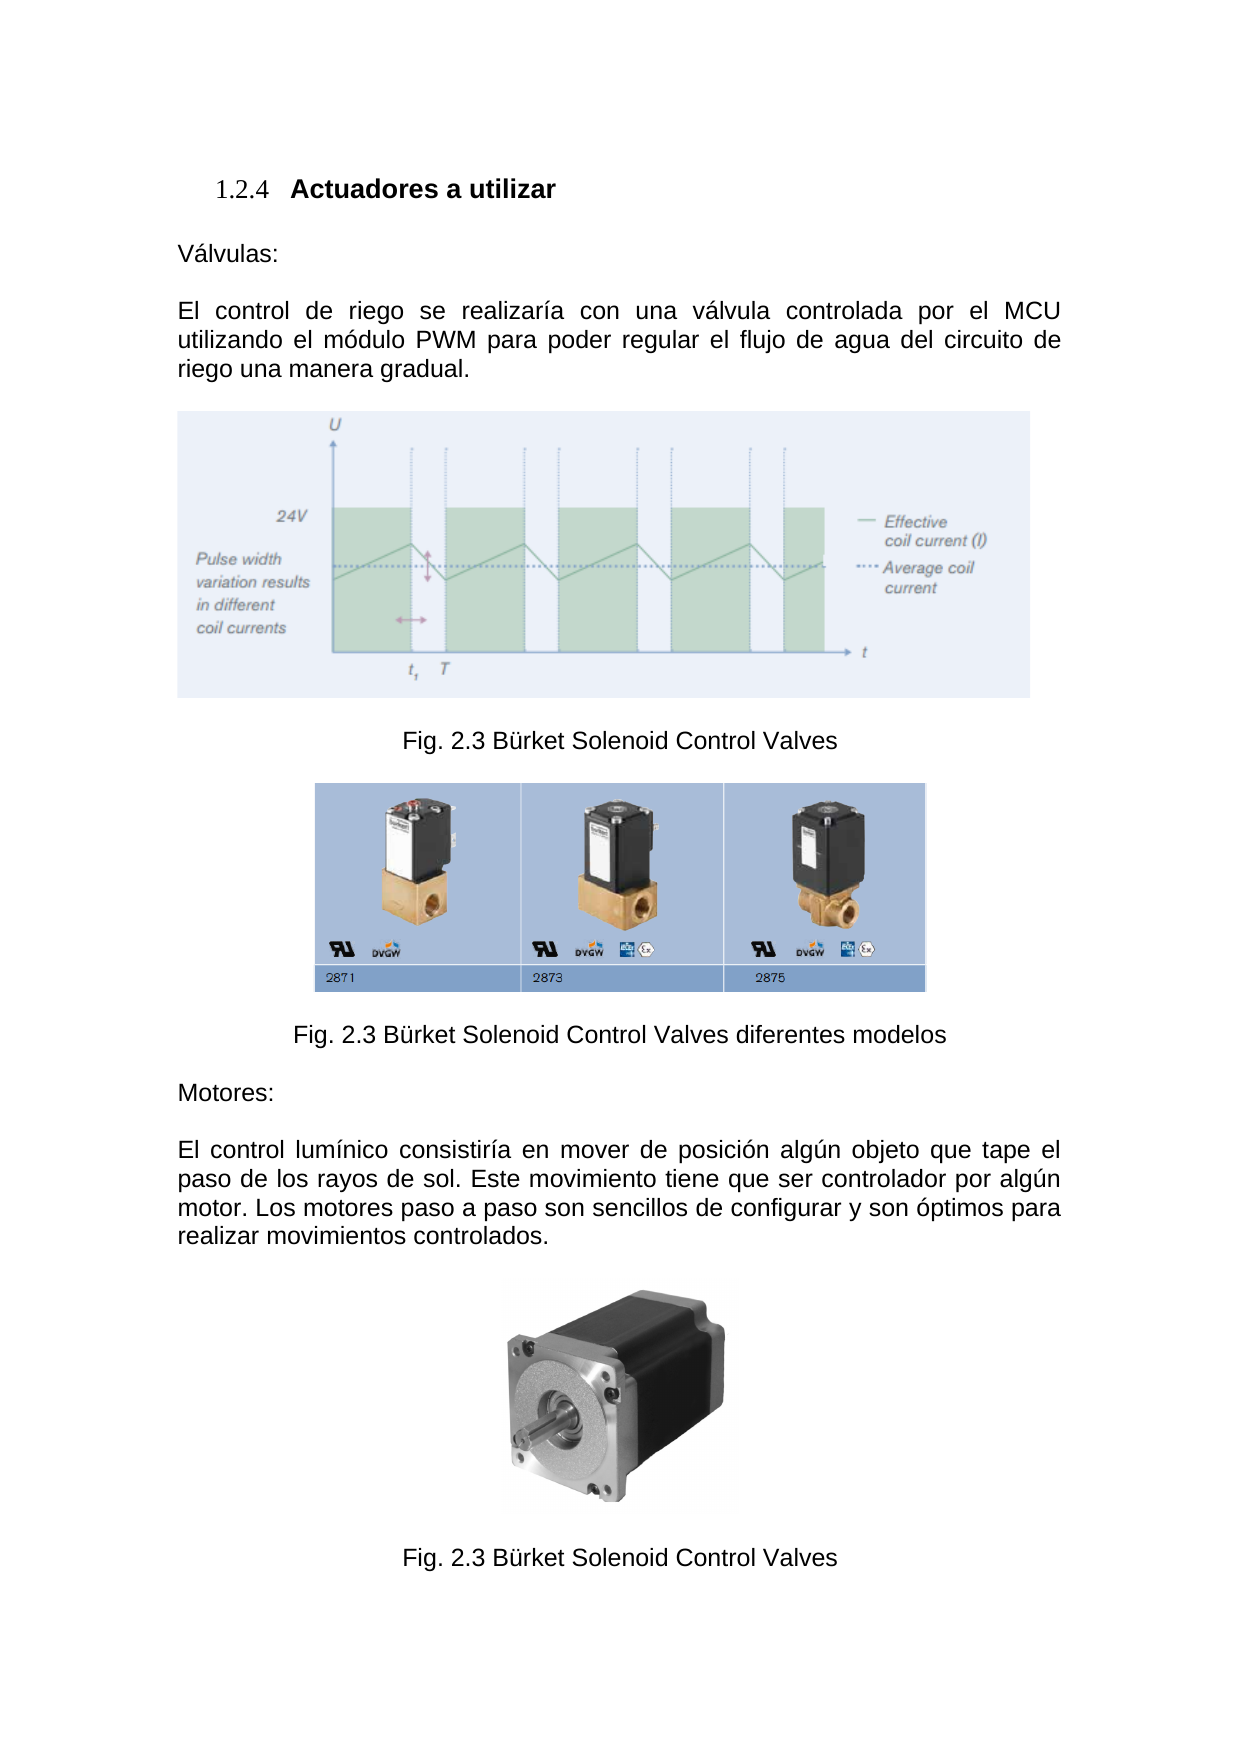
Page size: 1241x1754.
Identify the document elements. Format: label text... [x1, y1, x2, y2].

text Válvulas: [177, 239, 1063, 268]
picture [177, 411, 1031, 698]
text El control lumínico consistiría en mover de posición algún objeto que tape el paso de los rayos de sol. Este movimiento tiene que ser controlador por algún motor. Los motores paso a paso son sencillos de configurar y son óptimos para realizar movimientos controlados. [177, 1135, 1063, 1250]
text Motores: [177, 1077, 1063, 1106]
text El control de riego se realizaría con una válvula controlada por el MCU utilizando el módulo PWM para poder regular el flujo de agua del circuito de riego una manera gradual. [177, 296, 1063, 383]
text Fig. 2.3 Bürket Solenoid Control Valves [177, 1543, 1063, 1571]
picture [501, 1278, 739, 1514]
picture [313, 783, 927, 992]
subtitle Actuadores a utilizar [215, 173, 1063, 204]
text Fig. 2.3 Bürket Solenoid Control Valves [177, 726, 1063, 755]
text Fig. 2.3 Bürket Solenoid Control Valves diferentes modelos [177, 1020, 1063, 1049]
